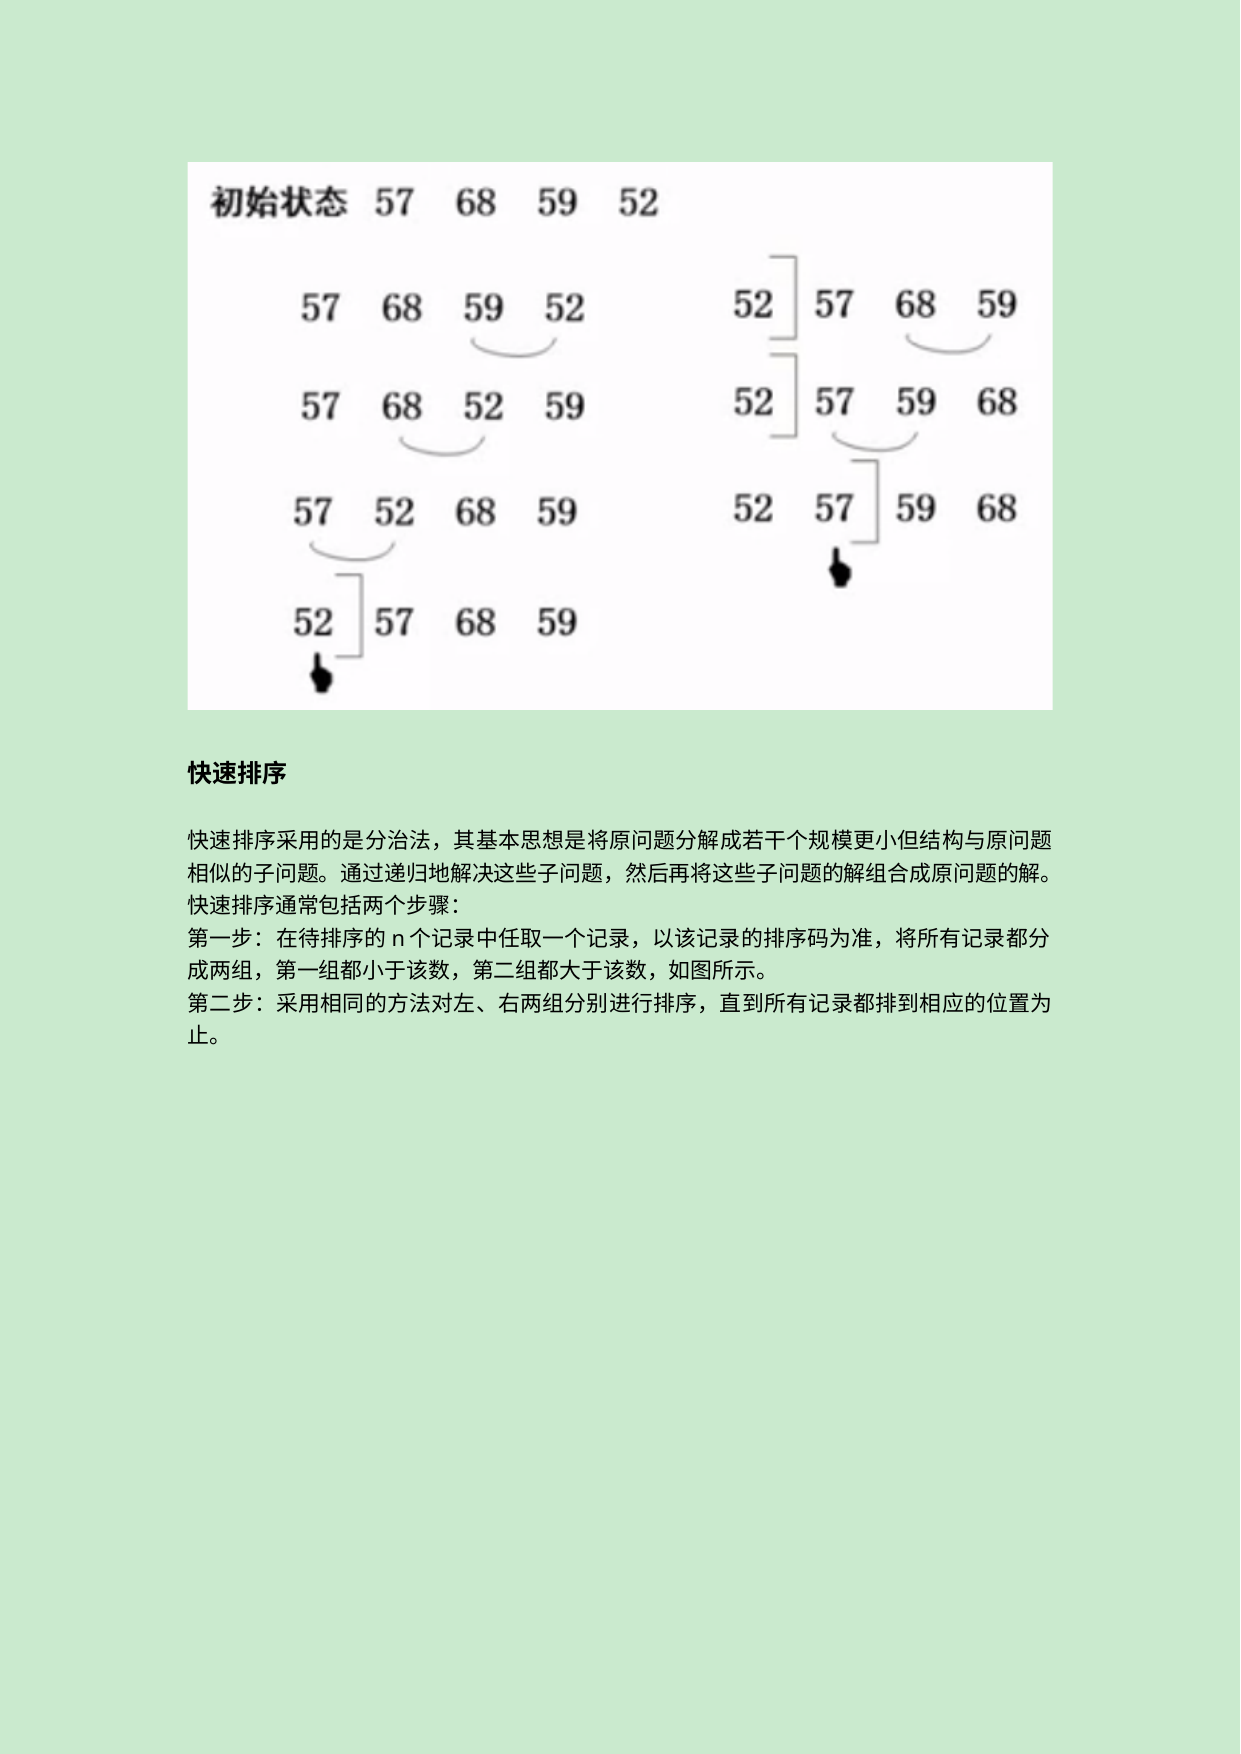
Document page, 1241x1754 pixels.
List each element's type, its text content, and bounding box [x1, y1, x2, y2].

subtitle 快速排序 [187, 739, 1053, 804]
text 第一步：在待排序的n个记录中任取一个记录，以该记录的排序码为准，将所有记录都分成两组，第一组都小于该数，第二组都大于该数，如图所示。 [187, 921, 1053, 986]
picture [187, 162, 1053, 710]
text 快速排序采用的是分治法，其基本思想是将原问题分解成若干个规模更小但结构与原问题相似的子问题。通过递归地解决这些子问题，然后再将这些子问题的解组合成原问题的解。 [187, 823, 1053, 888]
text 快速排序通常包括两个步骤： [187, 888, 1053, 921]
text 第二步：采用相同的方法对左、右两组分别进行排序，直到所有记录都排到相应的位置为止。 [187, 986, 1053, 1051]
